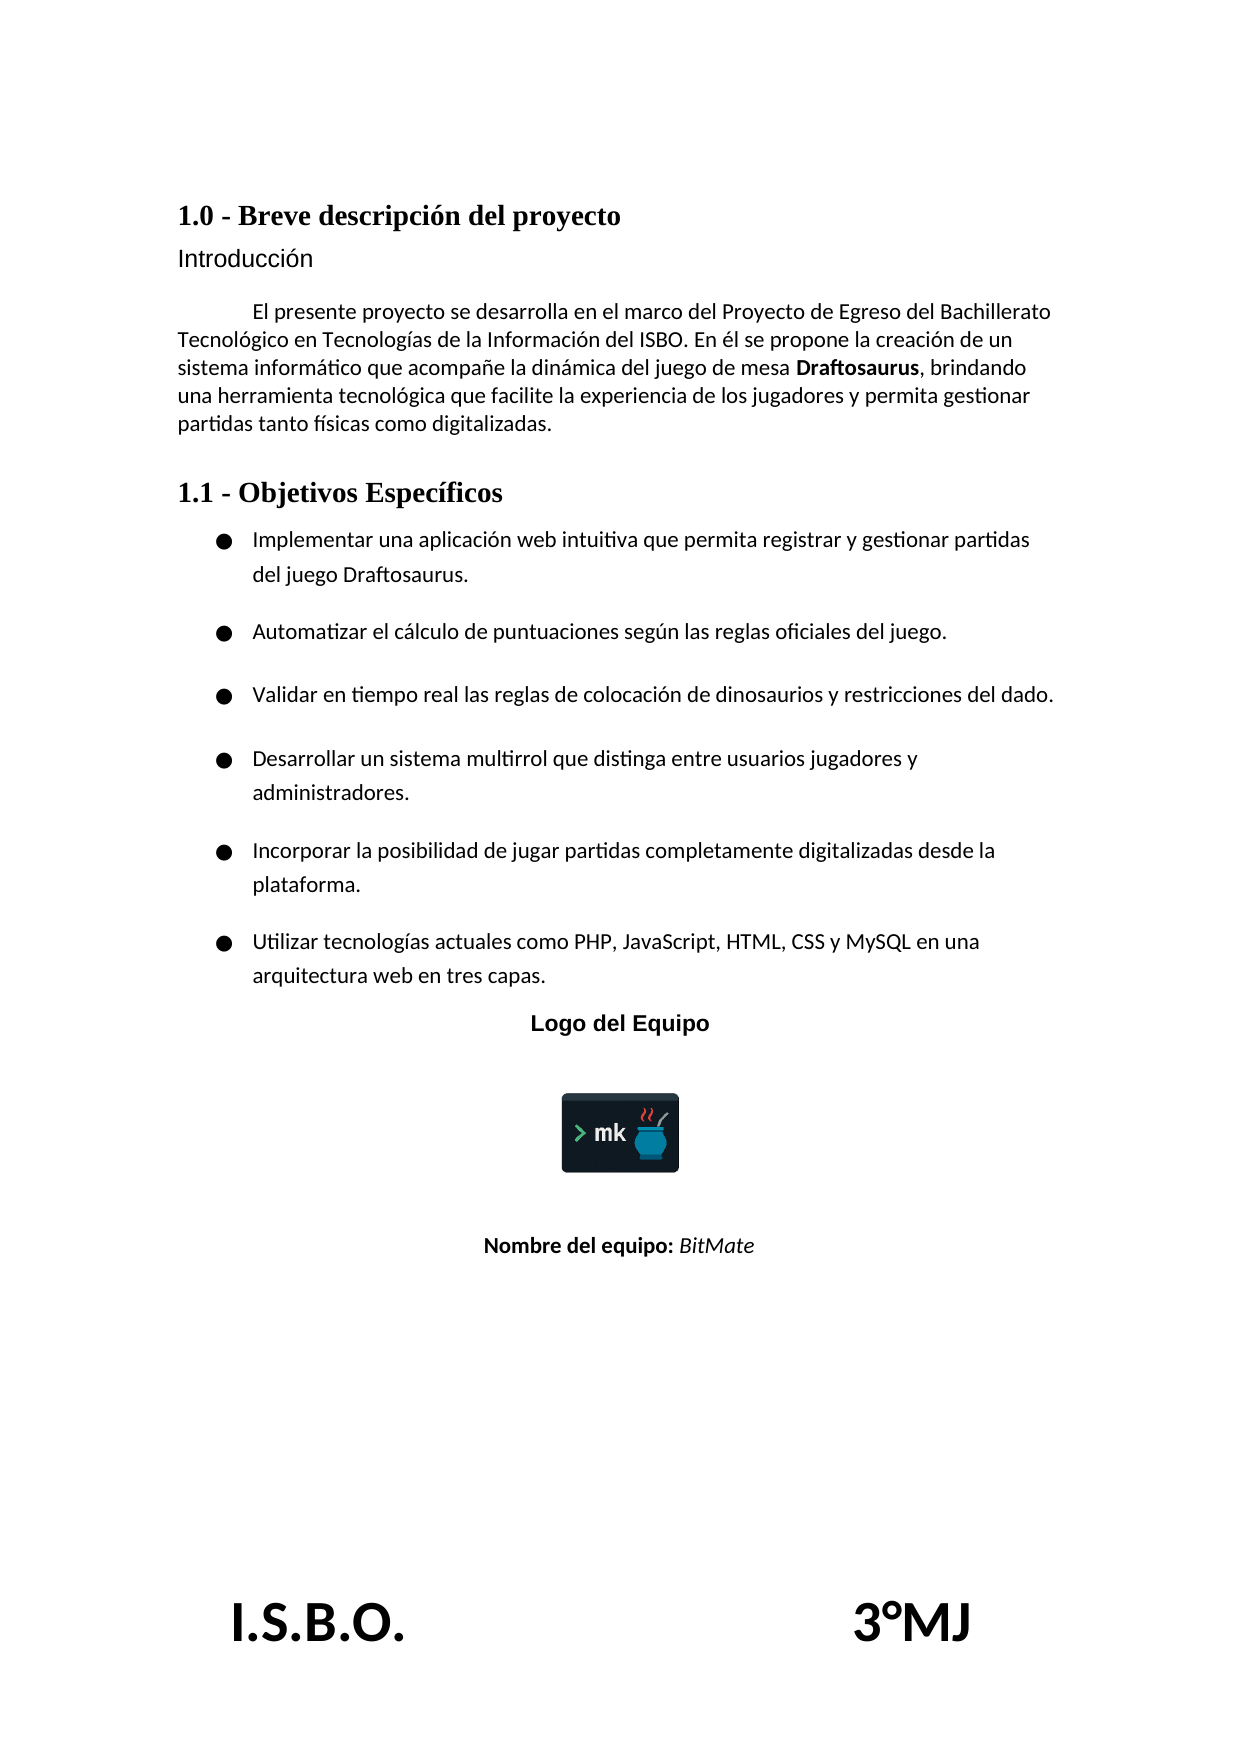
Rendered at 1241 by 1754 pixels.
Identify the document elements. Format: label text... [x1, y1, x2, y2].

list Validar en tiempo real las reglas de colocación de dinosaurios y restricciones del dado. [215, 672, 1063, 715]
subtitle 1.0 - Breve descripción del proyecto [177, 198, 1063, 231]
picture [547, 1061, 693, 1207]
list Utilizar tecnologías actuales como PHP, JavaScript, HTML, CSS y MySQL en una arquitectura web en tres capas. [215, 919, 1063, 989]
list Implementar una aplicación web intuitiva que permita registrar y gestionar partidas del juego Draftosaurus. [215, 517, 1063, 588]
text Logo del Equipo [177, 1010, 1063, 1037]
subtitle 1.1 - Objetivos Específicos [177, 475, 1063, 509]
list Desarrollar un sistema multirrol que distinga entre usuarios jugadores y administradores. [215, 736, 1063, 806]
text Nombre del equipo: BitMate [177, 1231, 1063, 1259]
text El presente proyecto se desarrolla en el marco del Proyecto de Egreso del Bachillerato Tecnológico en Tecnologías de la Información del ISBO. En él se propone la creación de un sistema informático que acompañe la dinámica del juego de mesa Draftosaurus, brindando una herramienta tecnológica que facilite la experiencia de los jugadores y permita gestionar partidas tanto físicas como digitalizadas. [177, 297, 1063, 438]
text Introducción [177, 244, 1063, 272]
list Automatizar el cálculo de puntuaciones según las reglas oficiales del juego. [215, 608, 1063, 651]
list Incorporar la posibilidad de jugar partidas completamente digitalizadas desde la plataforma. [215, 827, 1063, 898]
